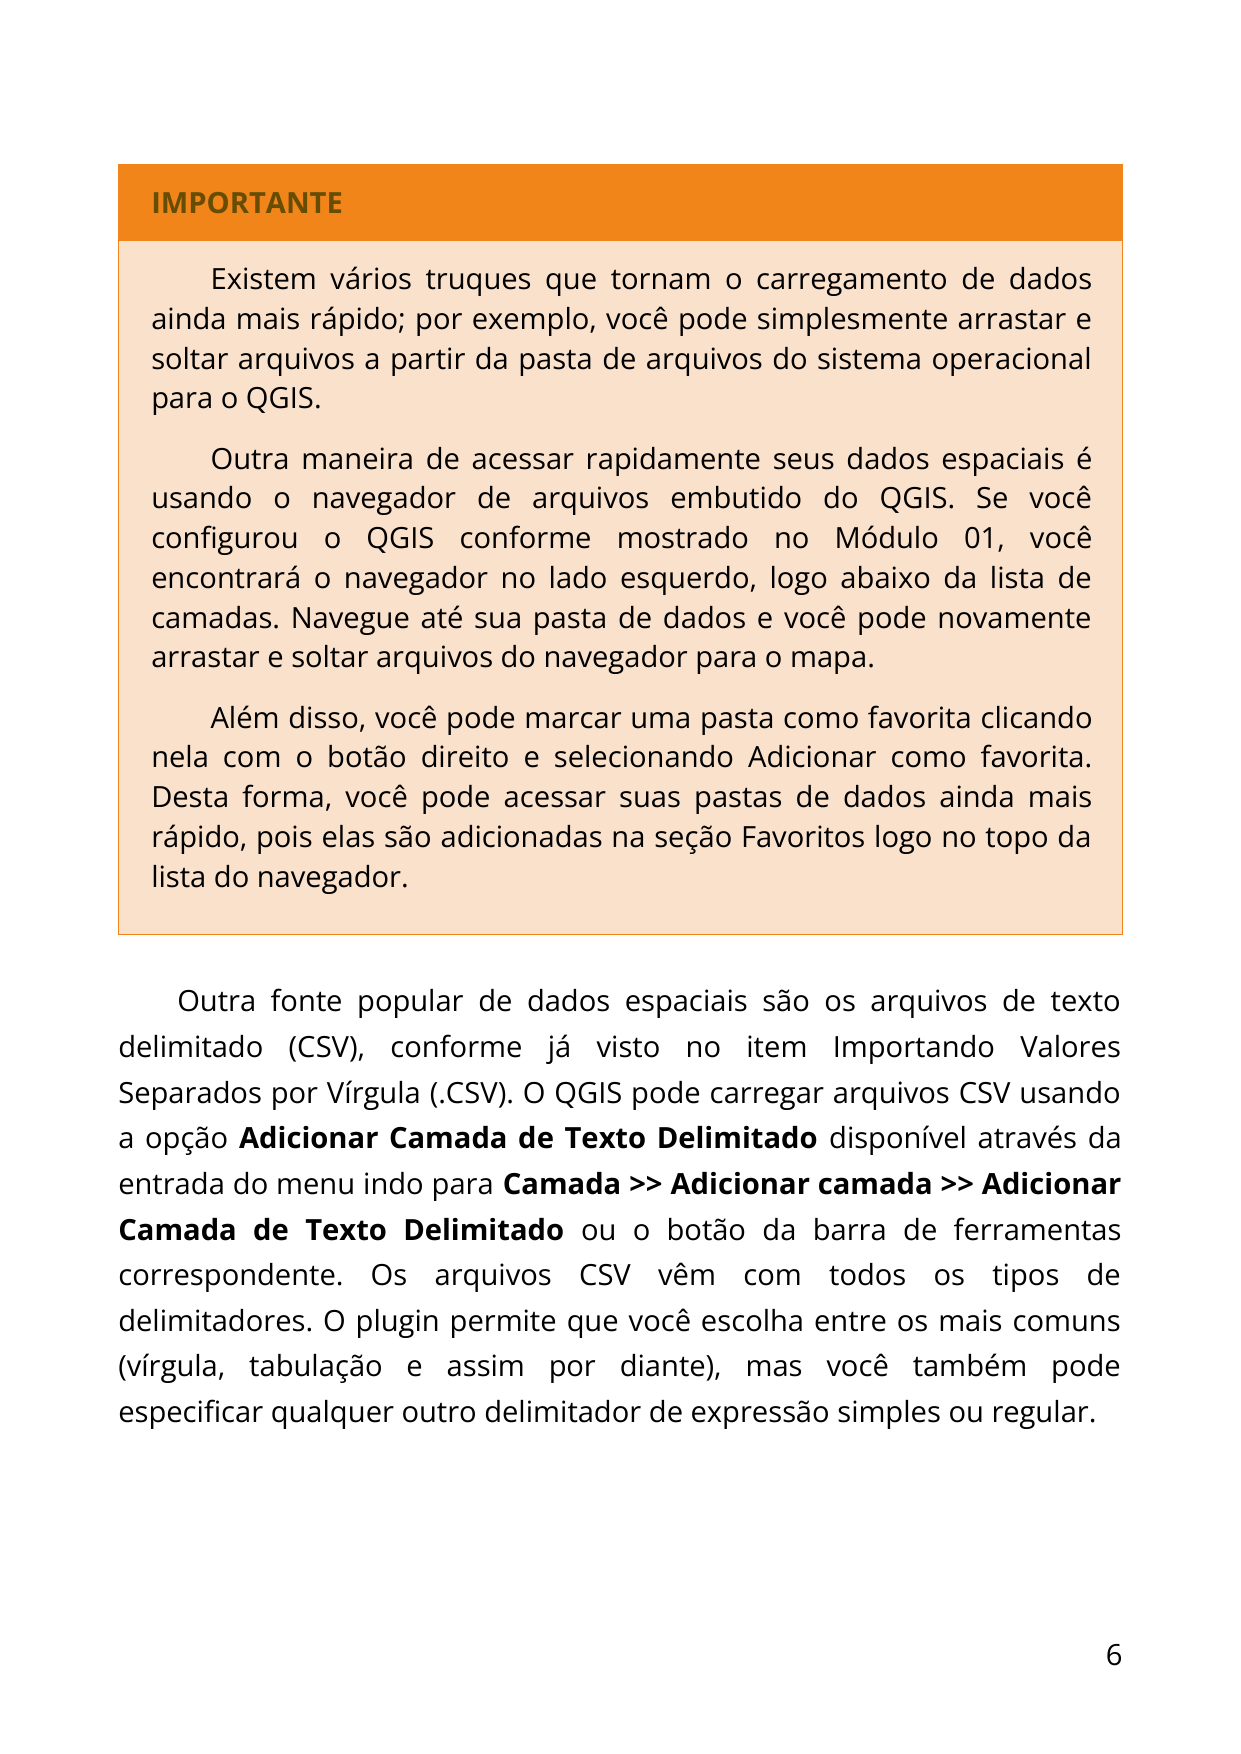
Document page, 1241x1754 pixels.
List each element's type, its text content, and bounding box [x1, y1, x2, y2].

table_cell Existem vários truques que tornam o carregamento de dados ainda mais rápido; por exemplo, você pode simplesmente arrastar e soltar arquivos a partir da pasta de arquivos do sistema operacional para o QGIS. Outra maneira de acessar rapidamente seus dados espaciais é usando o navegador de arquivos embutido do QGIS. Se você configurou o QGIS conforme mostrado no Módulo 01, você encontrará o navegador no lado esquerdo, logo abaixo da lista de camadas. Navegue até sua pasta de dados e você pode novamente arrastar e soltar arquivos do navegador para o mapa. Além disso, você pode marcar uma pasta como favorita clicando nela com o botão direito e selecionando Adicionar como favorita. Desta forma, você pode acessar suas pastas de dados ainda mais rápido, pois elas são adicionadas na seção Favoritos logo no topo da lista do navegador. [119, 241, 1122, 934]
text Outra fonte popular de dados espaciais são os arquivos de texto delimitado (CSV), conforme já visto no item Importando Valores Separados por Vírgula (.CSV). O QGIS pode carregar arquivos CSV usando a opção Adicionar Camada de Texto Delimitado disponível através da entrada do menu indo para Camada >> Adicionar camada >> Adicionar Camada de Texto Delimitado ou o botão da barra de ferramentas correspondente. Os arquivos CSV vêm com todos os tipos de delimitadores. O plugin permite que você escolha entre os mais comuns (vírgula, tabulação e assim por diante), mas você também pode especificar qualquer outro delimitador de expressão simples ou regular. [118, 981, 1122, 1431]
table_header IMPORTANTE [119, 165, 1122, 240]
